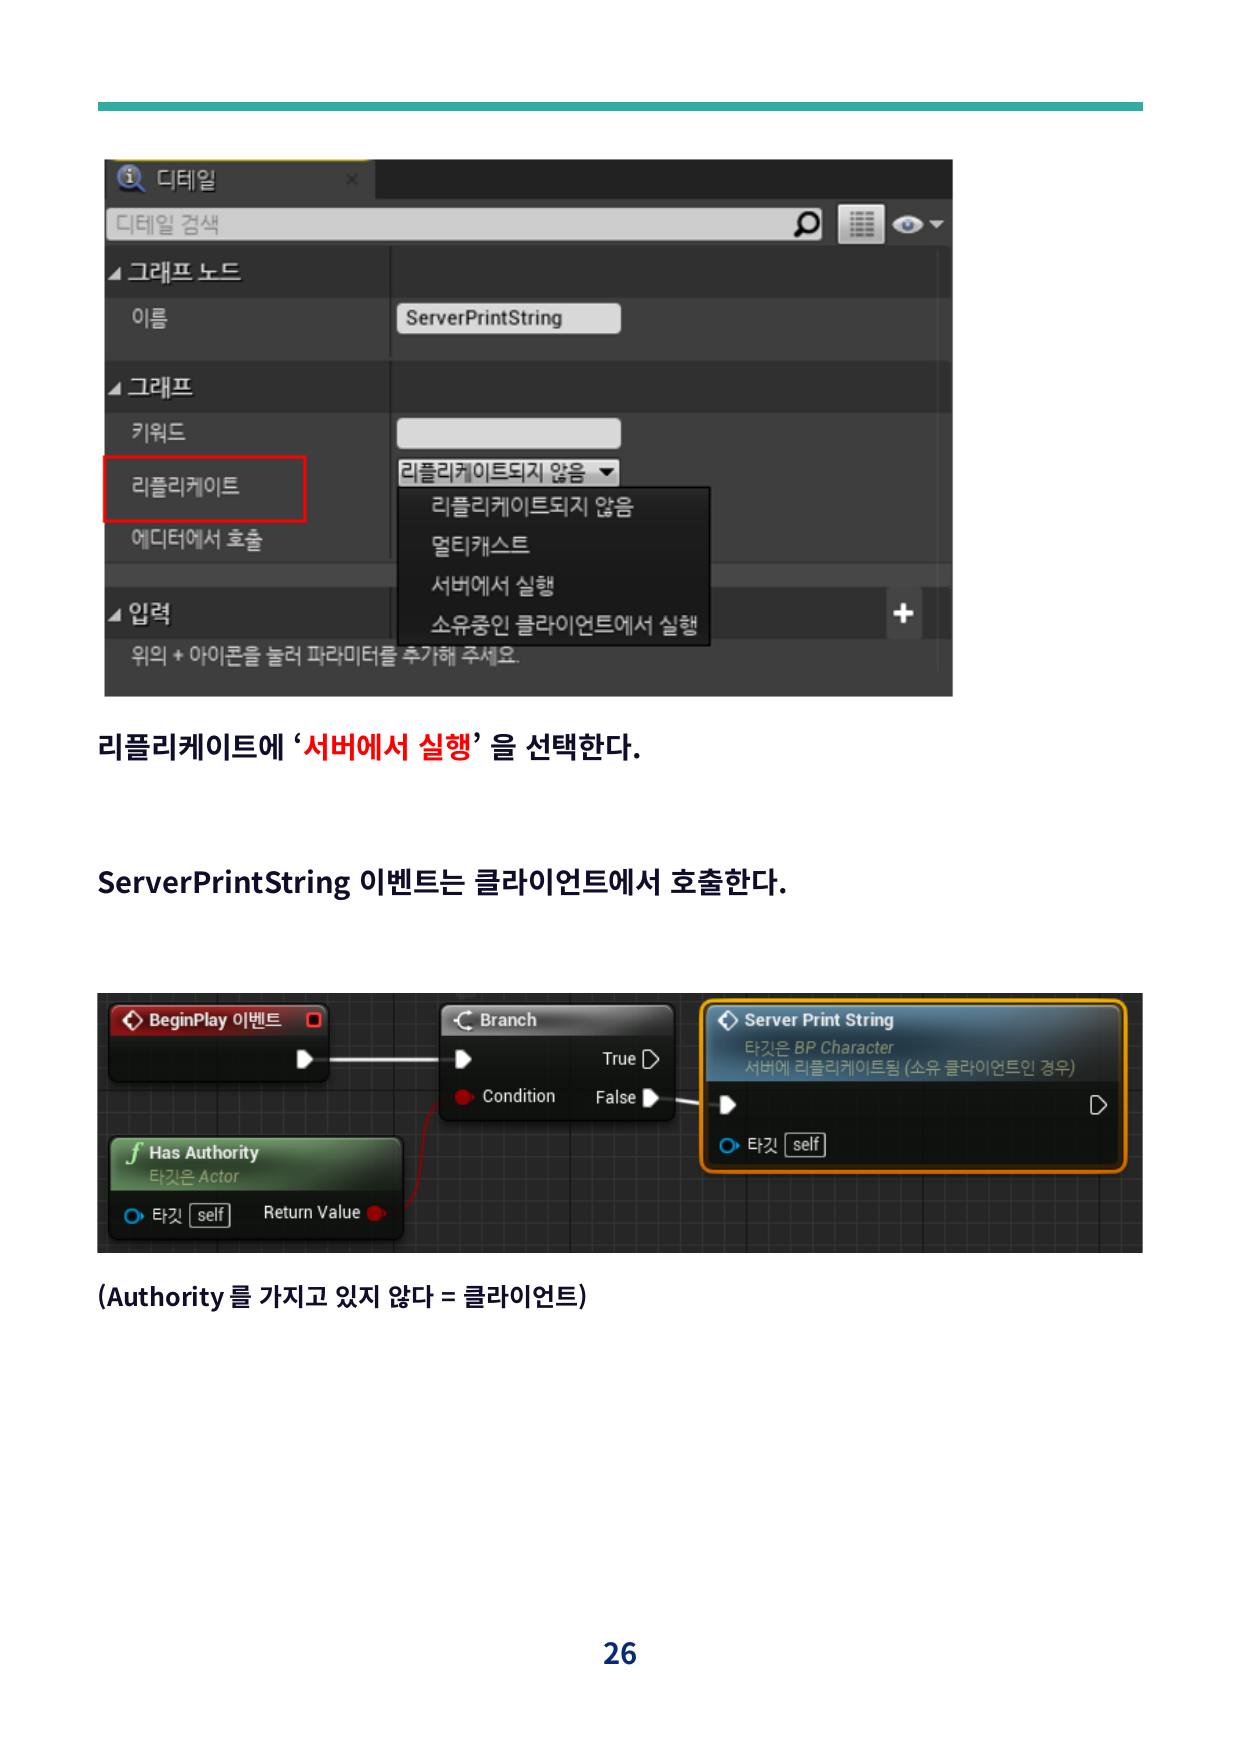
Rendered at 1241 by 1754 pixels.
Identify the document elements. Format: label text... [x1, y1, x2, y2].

subtitle ServerPrintString 이벤트는 클라이언트에서 호출한다. [97, 859, 1143, 902]
picture [97, 993, 1143, 1253]
picture [97, 156, 964, 700]
subtitle (Authority를 가지고 있지 않다 = 클라이언트) [97, 1278, 1143, 1314]
subtitle 리플리케이트에 ‘서버에서 실행’ 을 선택한다. [97, 725, 1143, 767]
